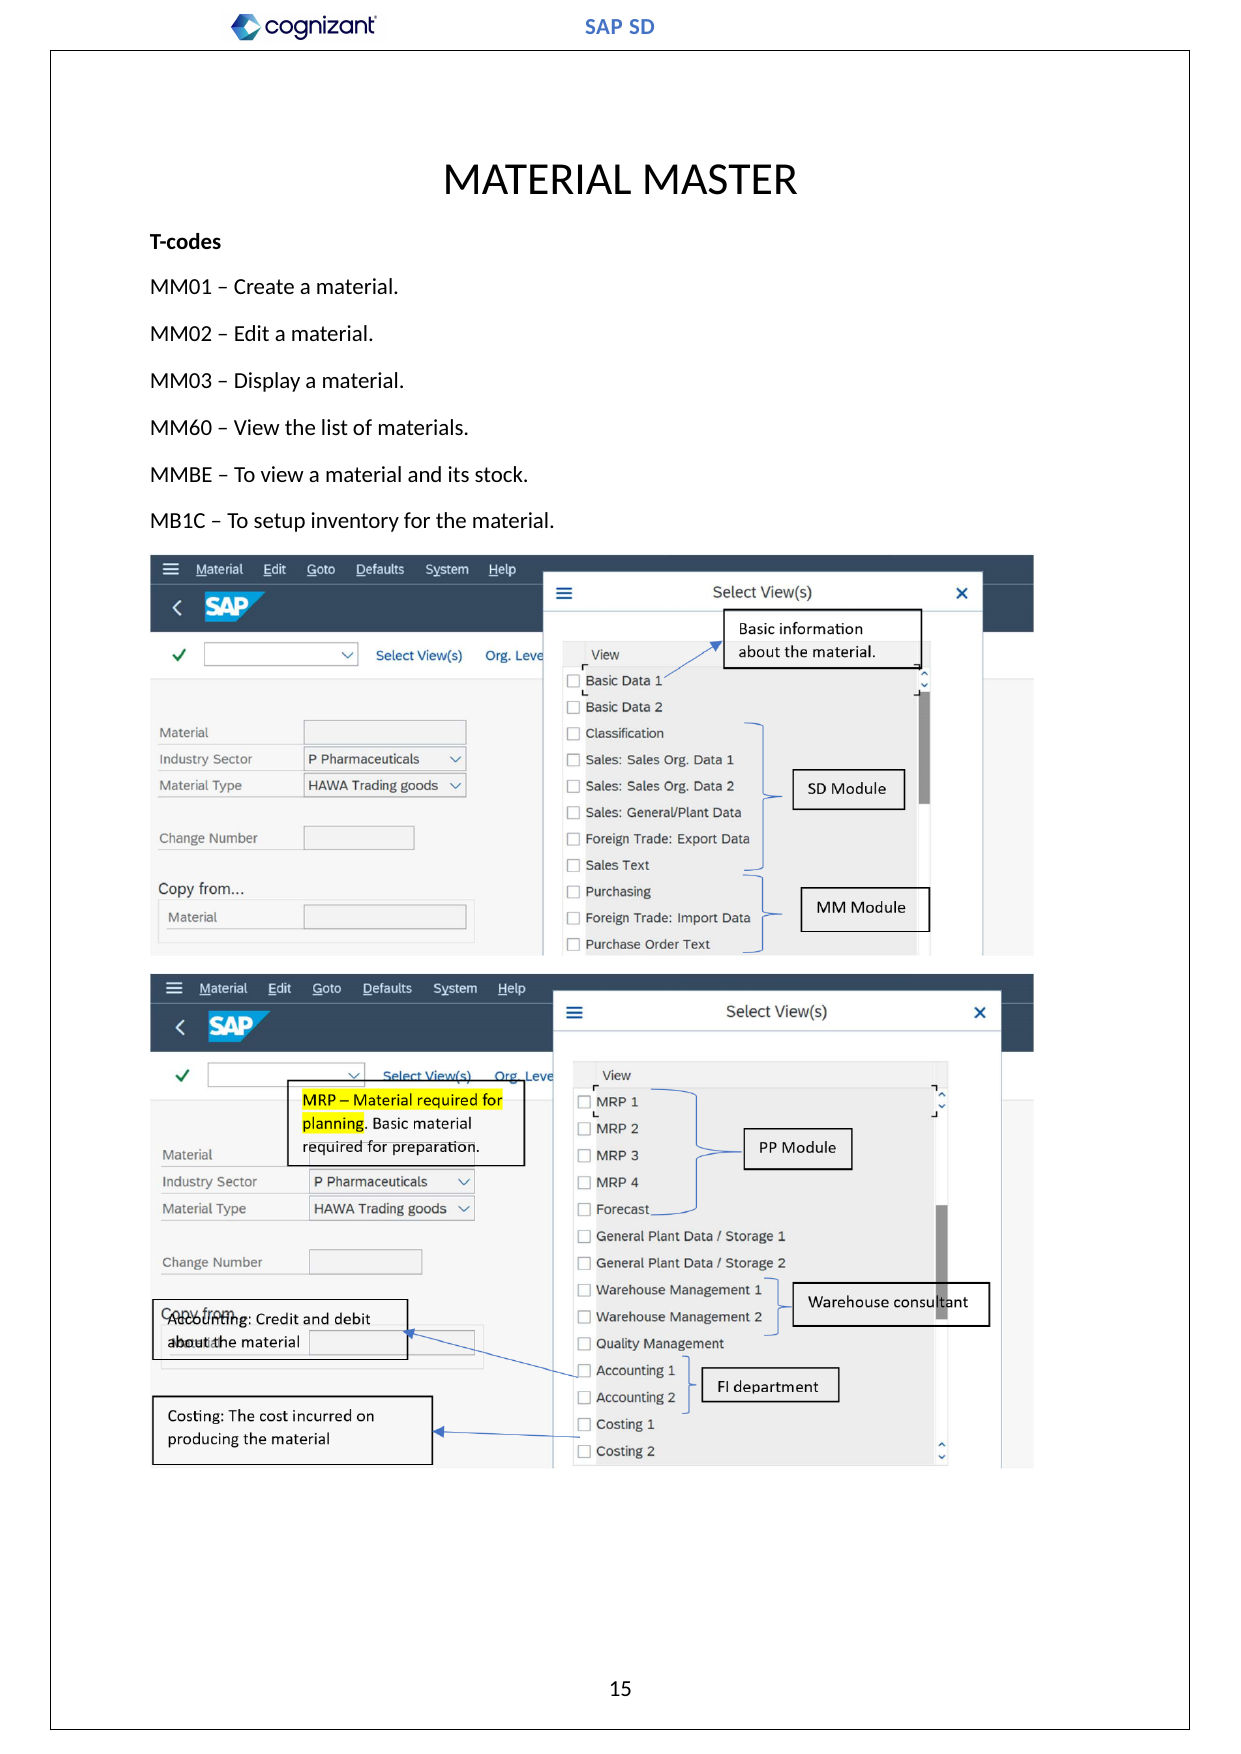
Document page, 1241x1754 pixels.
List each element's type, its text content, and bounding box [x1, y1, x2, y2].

text MM03 – Display a material. [149, 366, 1083, 394]
text MATERIAL MASTER [150, 150, 1090, 206]
text MM01 – Create a material. [149, 272, 1083, 300]
text MM02 – Edit a material. [149, 319, 1083, 347]
text MMBE – To view a material and its stock. [149, 460, 1083, 488]
picture [149, 553, 1034, 1469]
picture [219, 11, 387, 43]
text MM60 – View the list of materials. [149, 413, 1083, 441]
text T-codes [149, 227, 1090, 255]
text MB1C – To setup inventory for the material. [149, 507, 1083, 534]
